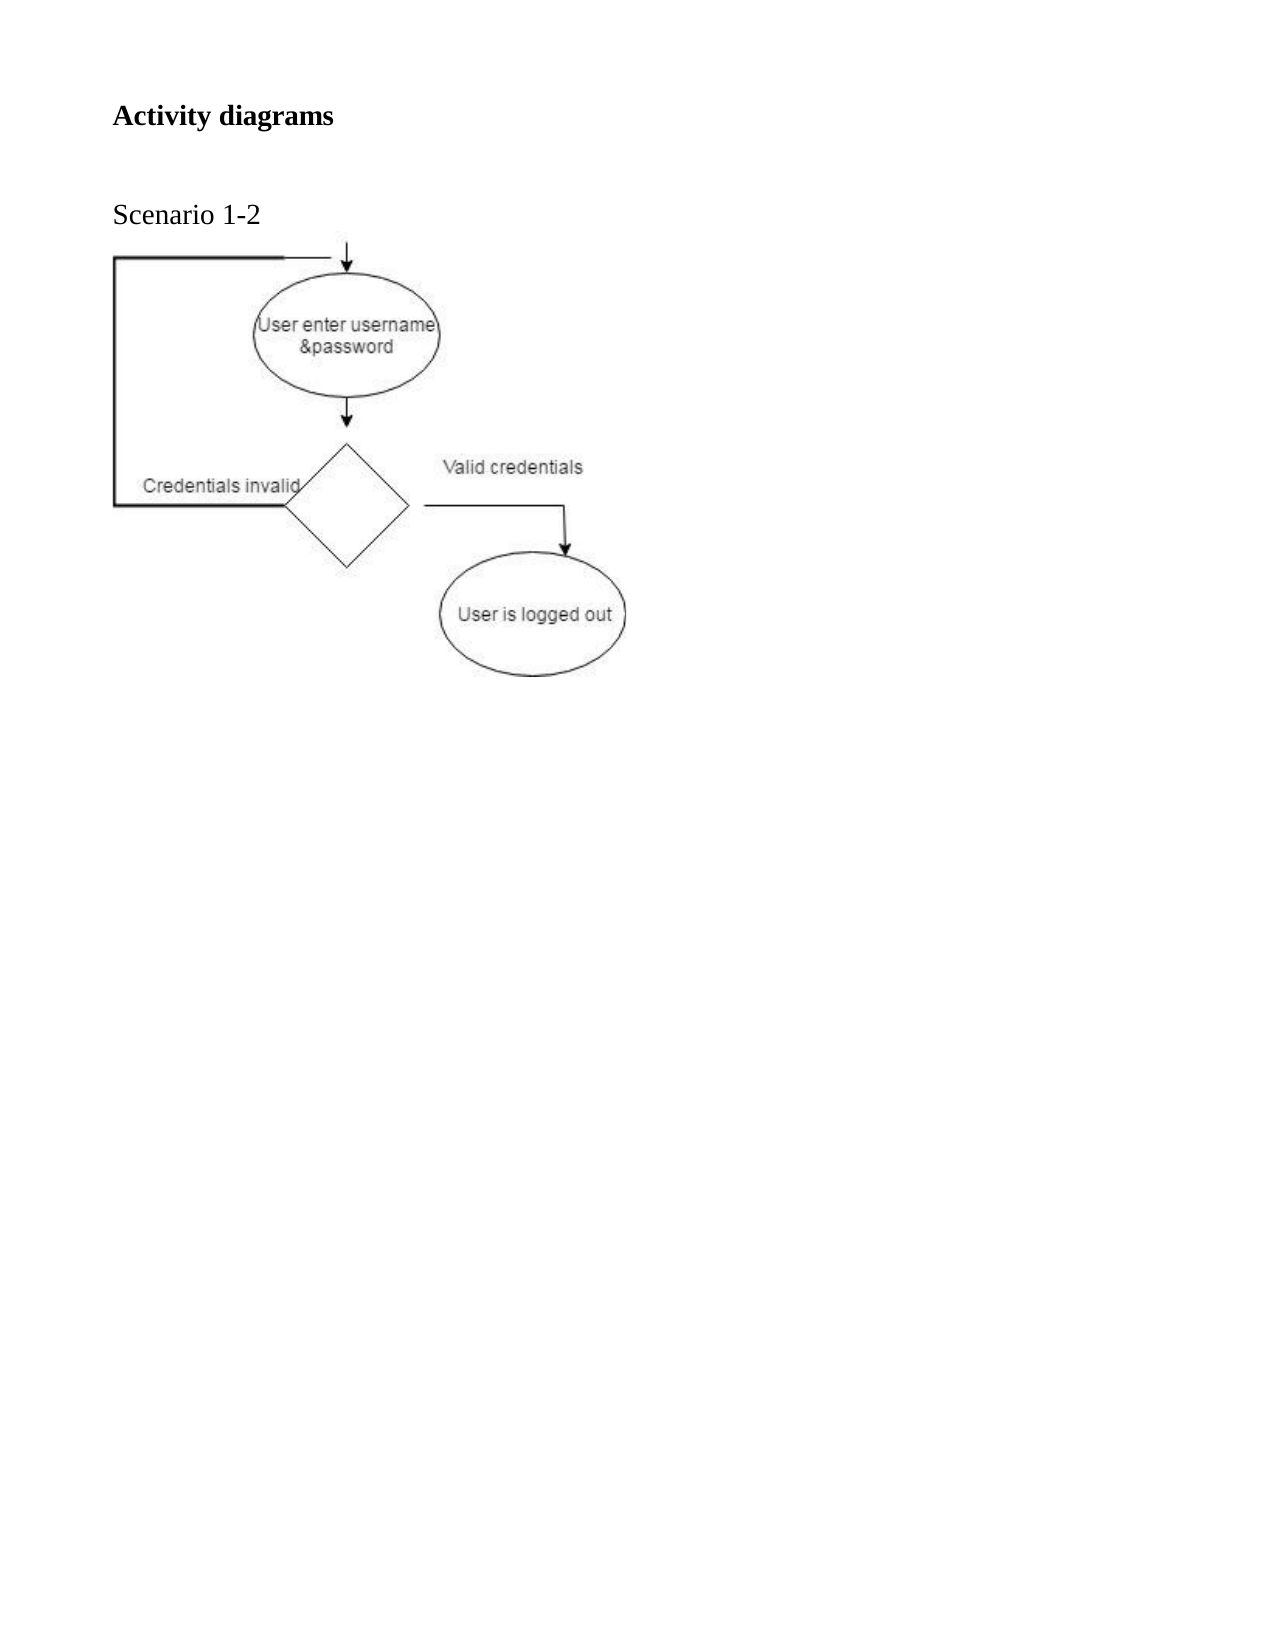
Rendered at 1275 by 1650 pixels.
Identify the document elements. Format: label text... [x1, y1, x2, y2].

text Activity diagrams [112, 98, 1175, 131]
subtitle Scenario 1-2 [112, 197, 1175, 231]
picture [112, 231, 627, 677]
